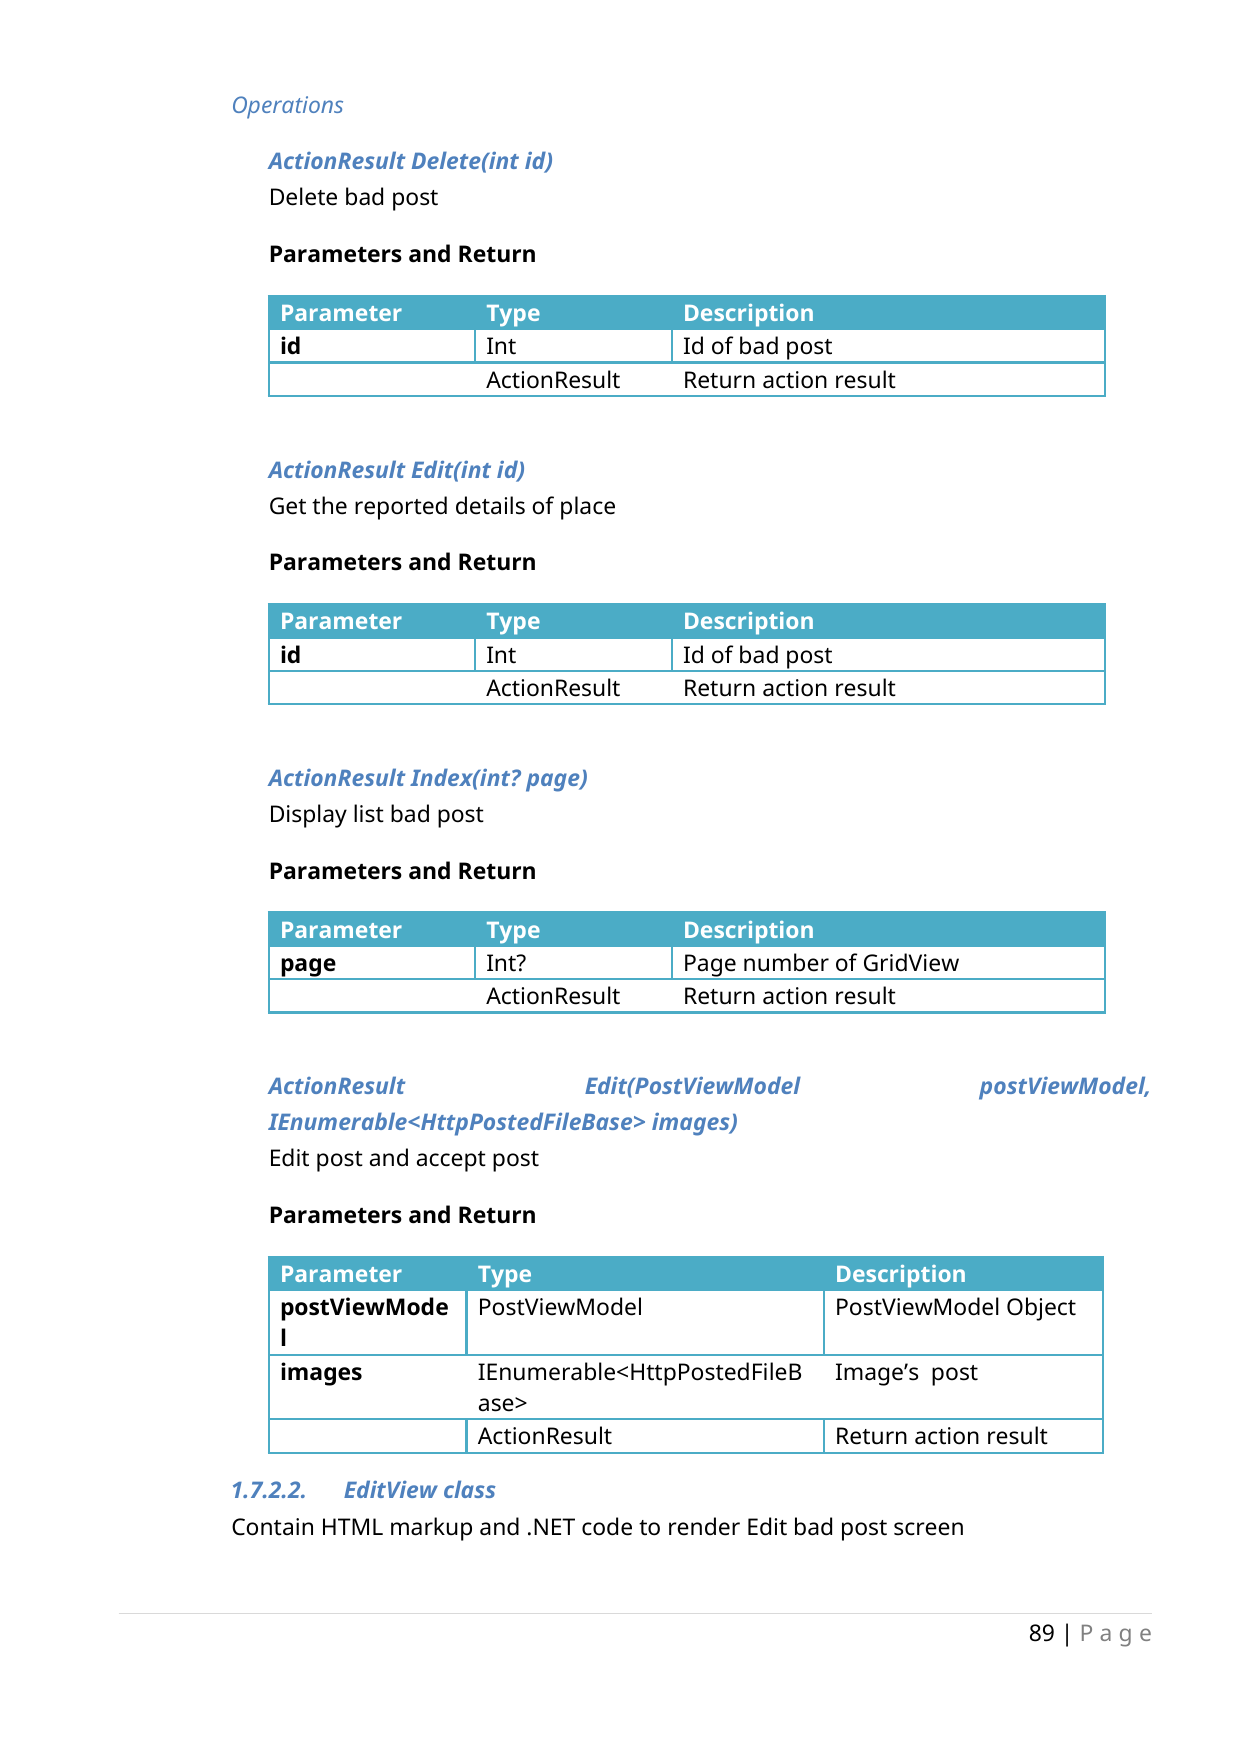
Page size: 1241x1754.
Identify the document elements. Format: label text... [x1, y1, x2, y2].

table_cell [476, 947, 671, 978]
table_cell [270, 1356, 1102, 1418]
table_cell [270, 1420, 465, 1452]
text Contain HTML markup and .NET code to render Edit bad post screen [156, 1510, 1152, 1542]
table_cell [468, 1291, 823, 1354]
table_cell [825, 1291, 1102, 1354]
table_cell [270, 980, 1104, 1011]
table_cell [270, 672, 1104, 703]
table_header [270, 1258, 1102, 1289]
text Parameters and Return [268, 1199, 1152, 1230]
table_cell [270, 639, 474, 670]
text Display list bad post [268, 798, 1152, 829]
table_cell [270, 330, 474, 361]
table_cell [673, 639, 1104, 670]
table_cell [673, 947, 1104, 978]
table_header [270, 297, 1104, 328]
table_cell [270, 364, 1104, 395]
text Parameters and Return [268, 855, 1152, 886]
subtitle ActionResult Edit(PostViewModel postViewModel, IEnumerable<HttpPostedFileBase> images) [268, 1070, 1152, 1137]
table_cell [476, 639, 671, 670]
text Get the reported details of place [268, 489, 1152, 521]
subtitle ActionResult Delete(int id) [268, 145, 1152, 177]
text Parameters and Return [268, 238, 1152, 269]
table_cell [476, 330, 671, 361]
subtitle EditView class [268, 1474, 1152, 1506]
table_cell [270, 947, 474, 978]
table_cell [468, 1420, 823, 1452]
subtitle Operations [231, 88, 1152, 120]
subtitle ActionResult Edit(int id) [268, 454, 1152, 485]
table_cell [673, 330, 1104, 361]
text Parameters and Return [268, 546, 1152, 578]
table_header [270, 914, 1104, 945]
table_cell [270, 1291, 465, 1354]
subtitle ActionResult Index(int? page) [268, 762, 1152, 793]
text Delete bad post [268, 181, 1152, 212]
text Edit post and accept post [268, 1142, 1152, 1173]
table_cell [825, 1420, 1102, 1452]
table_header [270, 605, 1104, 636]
